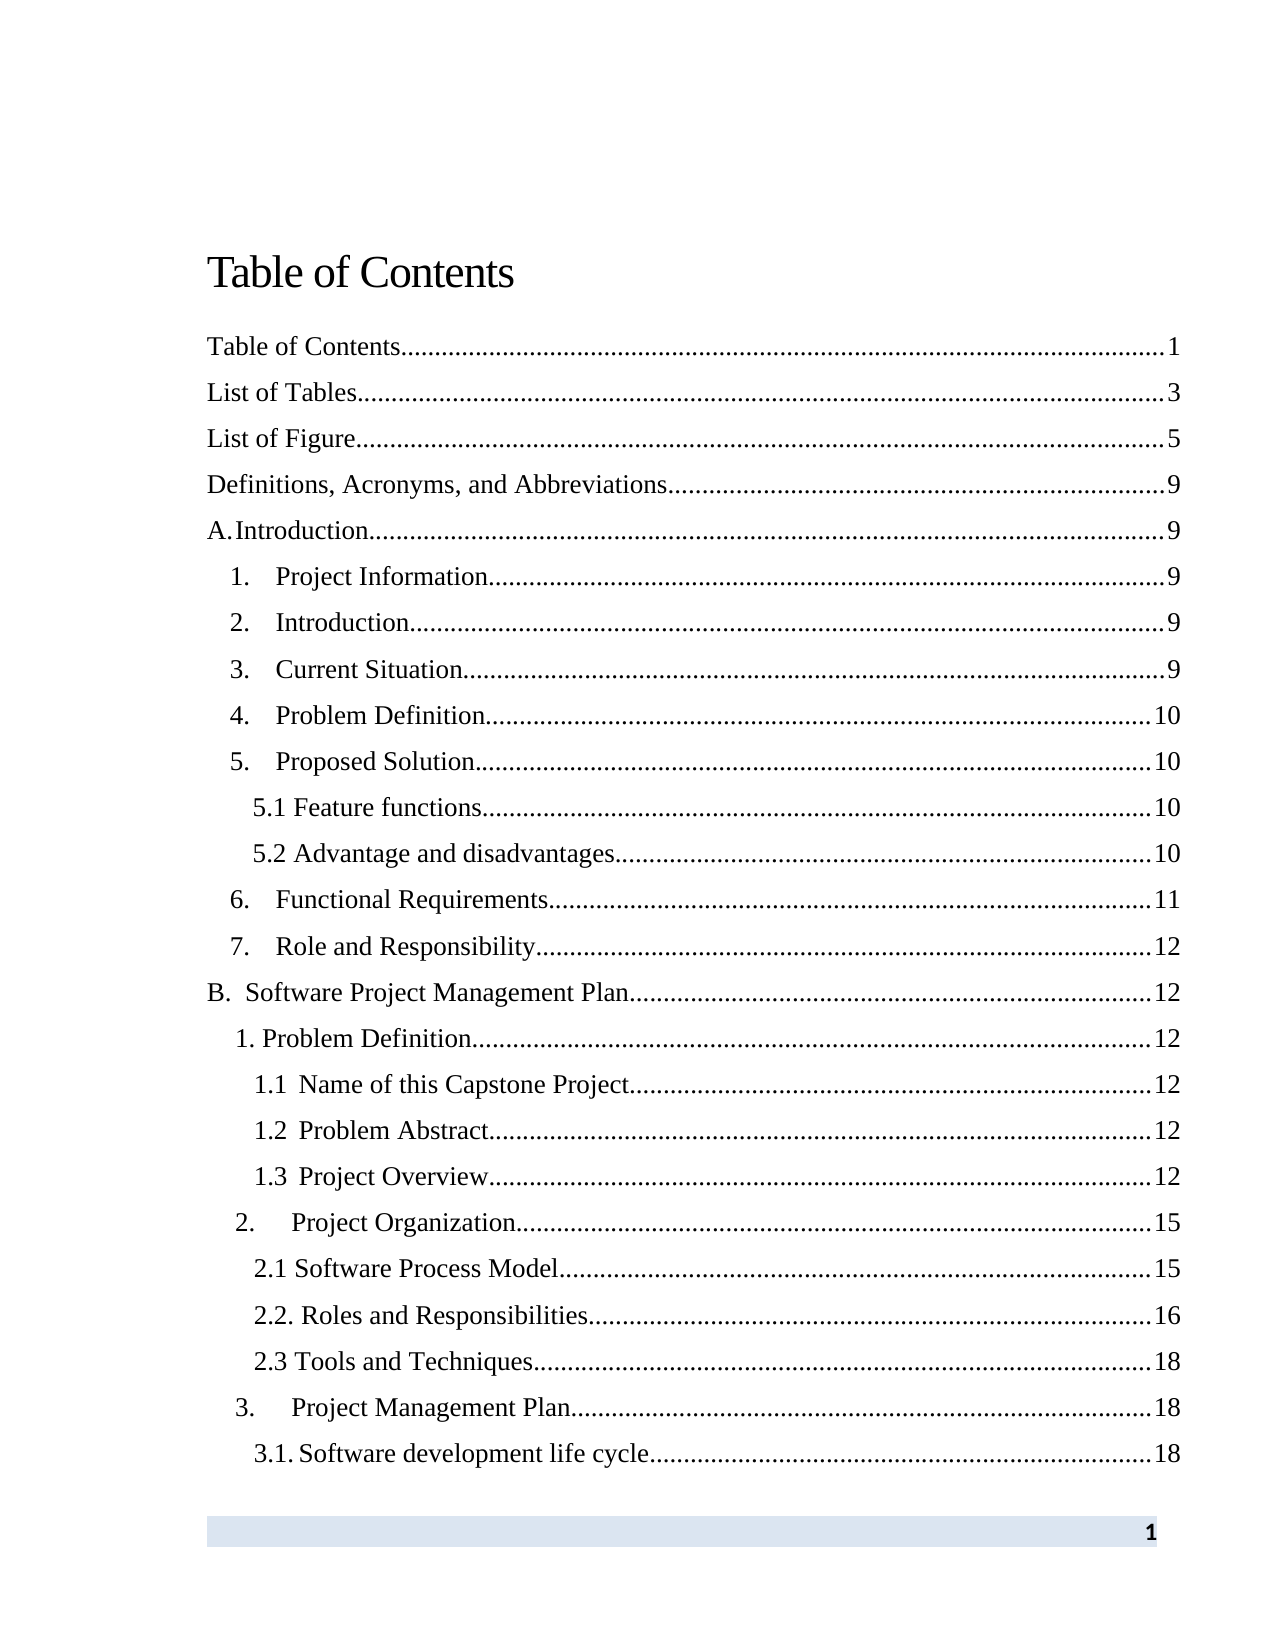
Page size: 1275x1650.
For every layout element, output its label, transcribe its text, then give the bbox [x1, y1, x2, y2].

text A. Introduction 9 [207, 514, 1157, 545]
text 2. Introduction. 9 [229, 607, 1157, 638]
text 2.3 Tools and Techniques 18 [229, 1345, 1157, 1376]
text 6. Functional Requirements 11 [229, 883, 1157, 914]
text B. Software Project Management Plan 12 [207, 976, 1157, 1007]
text Definitions, Acronyms, and Abbreviations 9 [207, 468, 1157, 499]
text 1.2 Problem Abstract 12 [253, 1114, 1157, 1145]
text 3. Project Management Plan 18 [235, 1391, 1157, 1422]
text 4. Problem Definition 10 [229, 699, 1157, 730]
text 1.1 Name of this Capstone Project 12 [229, 1068, 1157, 1099]
text Table of Contents 1 [207, 330, 1157, 361]
text List of Tables 3 [207, 376, 1157, 407]
text 5.1 Feature functions 10 [252, 791, 1157, 822]
text 5. Proposed Solution. 10 [229, 745, 1157, 776]
text 2.1 Software Process Model 15 [229, 1253, 1157, 1284]
text List of Figure 5 [207, 422, 1157, 453]
text 2.2. Roles and Responsibilities 16 [229, 1299, 1157, 1330]
text 5.2 Advantage and disadvantages 10 [252, 837, 1157, 868]
text 1. Project Information 9 [229, 560, 1157, 592]
title Table of Contents [207, 244, 1157, 297]
text 3.1. Software development life cycle 18 [253, 1437, 1157, 1468]
text 1.3 Project Overview 12 [253, 1160, 1157, 1191]
text 3. Current Situation 9 [229, 653, 1157, 684]
text 7. Role and Responsibility 12 [229, 929, 1157, 961]
text 2. Project Organization 15 [235, 1206, 1157, 1238]
text 1. Problem Definition 12 [207, 1022, 1157, 1053]
